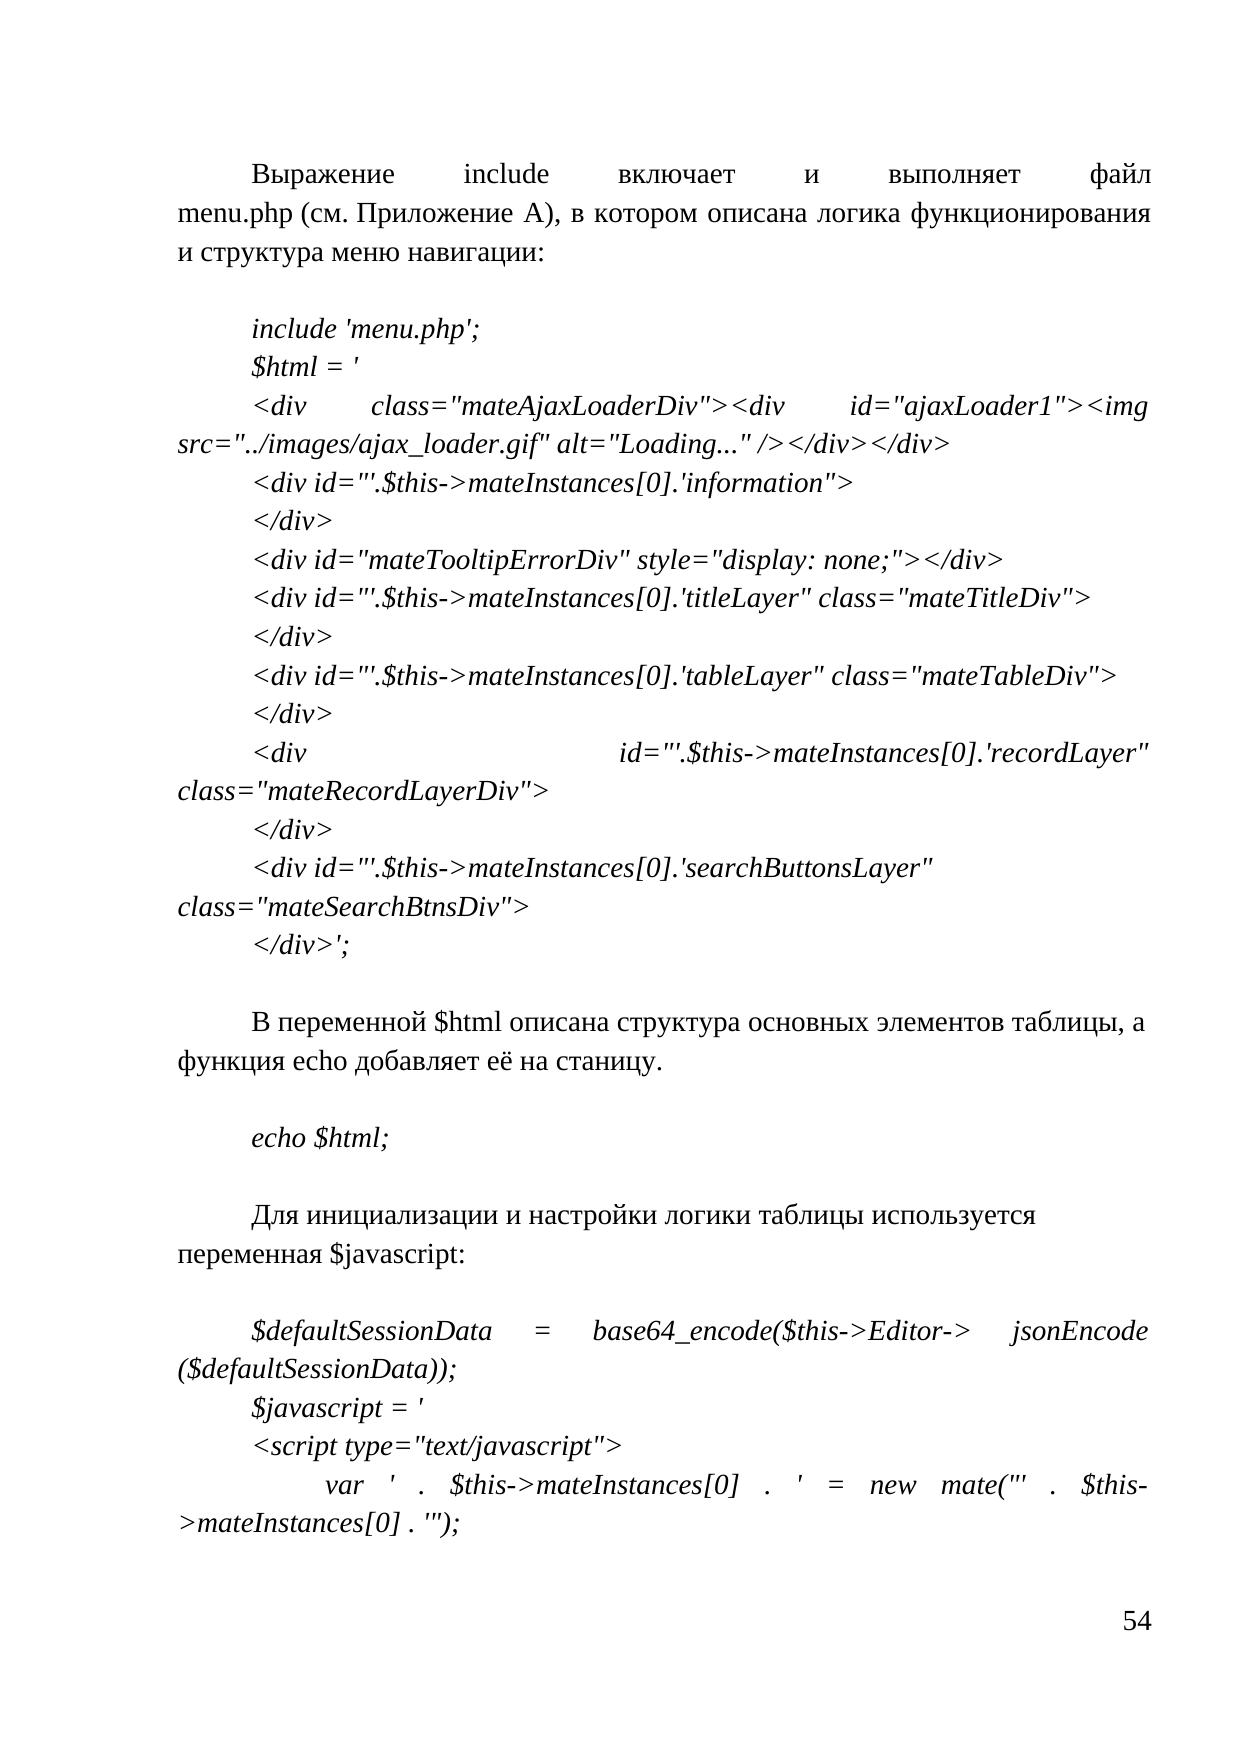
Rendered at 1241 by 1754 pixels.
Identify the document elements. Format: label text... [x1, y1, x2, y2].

text Выражение include включает и выполняет файл menu.php (см. Приложение А), в котором описана логика функционирования и структура меню навигации: [177, 157, 1152, 267]
text $javascript = ' [177, 1390, 1152, 1423]
text var ' . $this->mateInstances[0] . ' = new mate("' . $this->mateInstances[0] . '"); [177, 1467, 1152, 1539]
text В переменной $html описана структура основных элементов таблицы, а функция echo добавляет её на станицу. [177, 1004, 1152, 1077]
text $defaultSessionData = base64_encode($this->Editor-> jsonEncode ($defaultSessionData)); [177, 1313, 1152, 1385]
text </div> [177, 503, 1152, 537]
text <div id="mateTooltipErrorDiv" style="display: none;"></div> [177, 542, 1152, 576]
text echo $html; [177, 1120, 1152, 1154]
text </div>'; [177, 927, 1152, 961]
text <div class="mateAjaxLoaderDiv"><div id="ajaxLoader1"><img src="../images/ajax_loader.gif" alt="Loading..." /></div></div> [177, 388, 1152, 460]
text <div id="'.$this->mateInstances[0].'recordLayer" class="mateRecordLayerDiv"> [177, 735, 1152, 807]
text </div> [177, 696, 1152, 730]
text <script type="text/javascript"> [177, 1428, 1152, 1462]
text </div> [177, 619, 1152, 653]
text include 'menu.php'; [177, 311, 1152, 344]
text <div id="'.$this->mateInstances[0].'titleLayer" class="mateTitleDiv"> [177, 581, 1152, 614]
text $html = ' [177, 349, 1152, 383]
text <div id="'.$this->mateInstances[0].'tableLayer" class="mateTableDiv"> [177, 658, 1152, 691]
text <div id="'.$this->mateInstances[0].'information"> [177, 465, 1152, 498]
text <div id="'.$this->mateInstances[0].'searchButtonsLayer" class="mateSearchBtnsDiv"> [177, 850, 1152, 922]
text </div> [177, 812, 1152, 845]
text Для инициализации и настройки логики таблицы используется переменная $javascript: [177, 1197, 1152, 1269]
